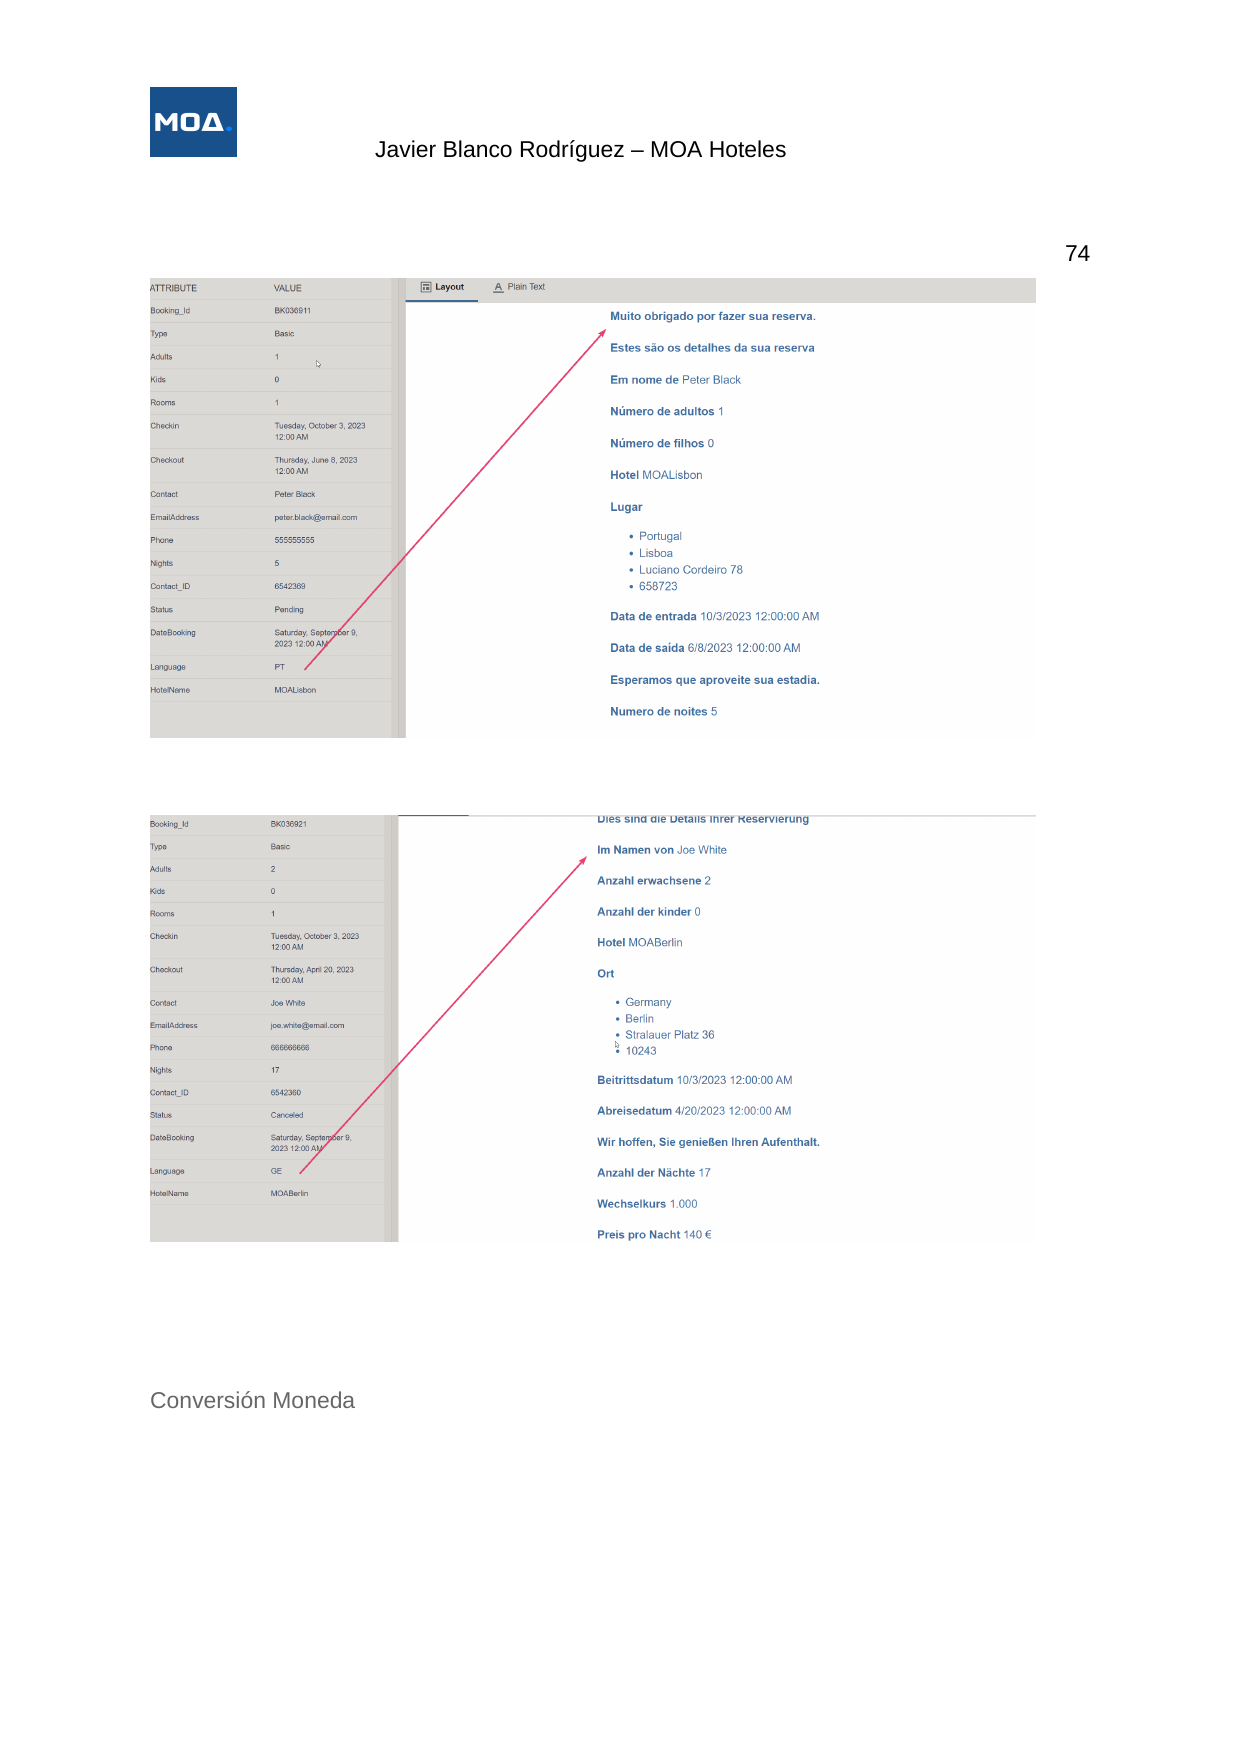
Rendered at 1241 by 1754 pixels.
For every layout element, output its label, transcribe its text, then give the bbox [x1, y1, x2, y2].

picture [150, 278, 1036, 738]
picture [150, 815, 1036, 1242]
picture [150, 87, 237, 157]
subtitle Conversión Moneda [150, 1387, 1090, 1414]
